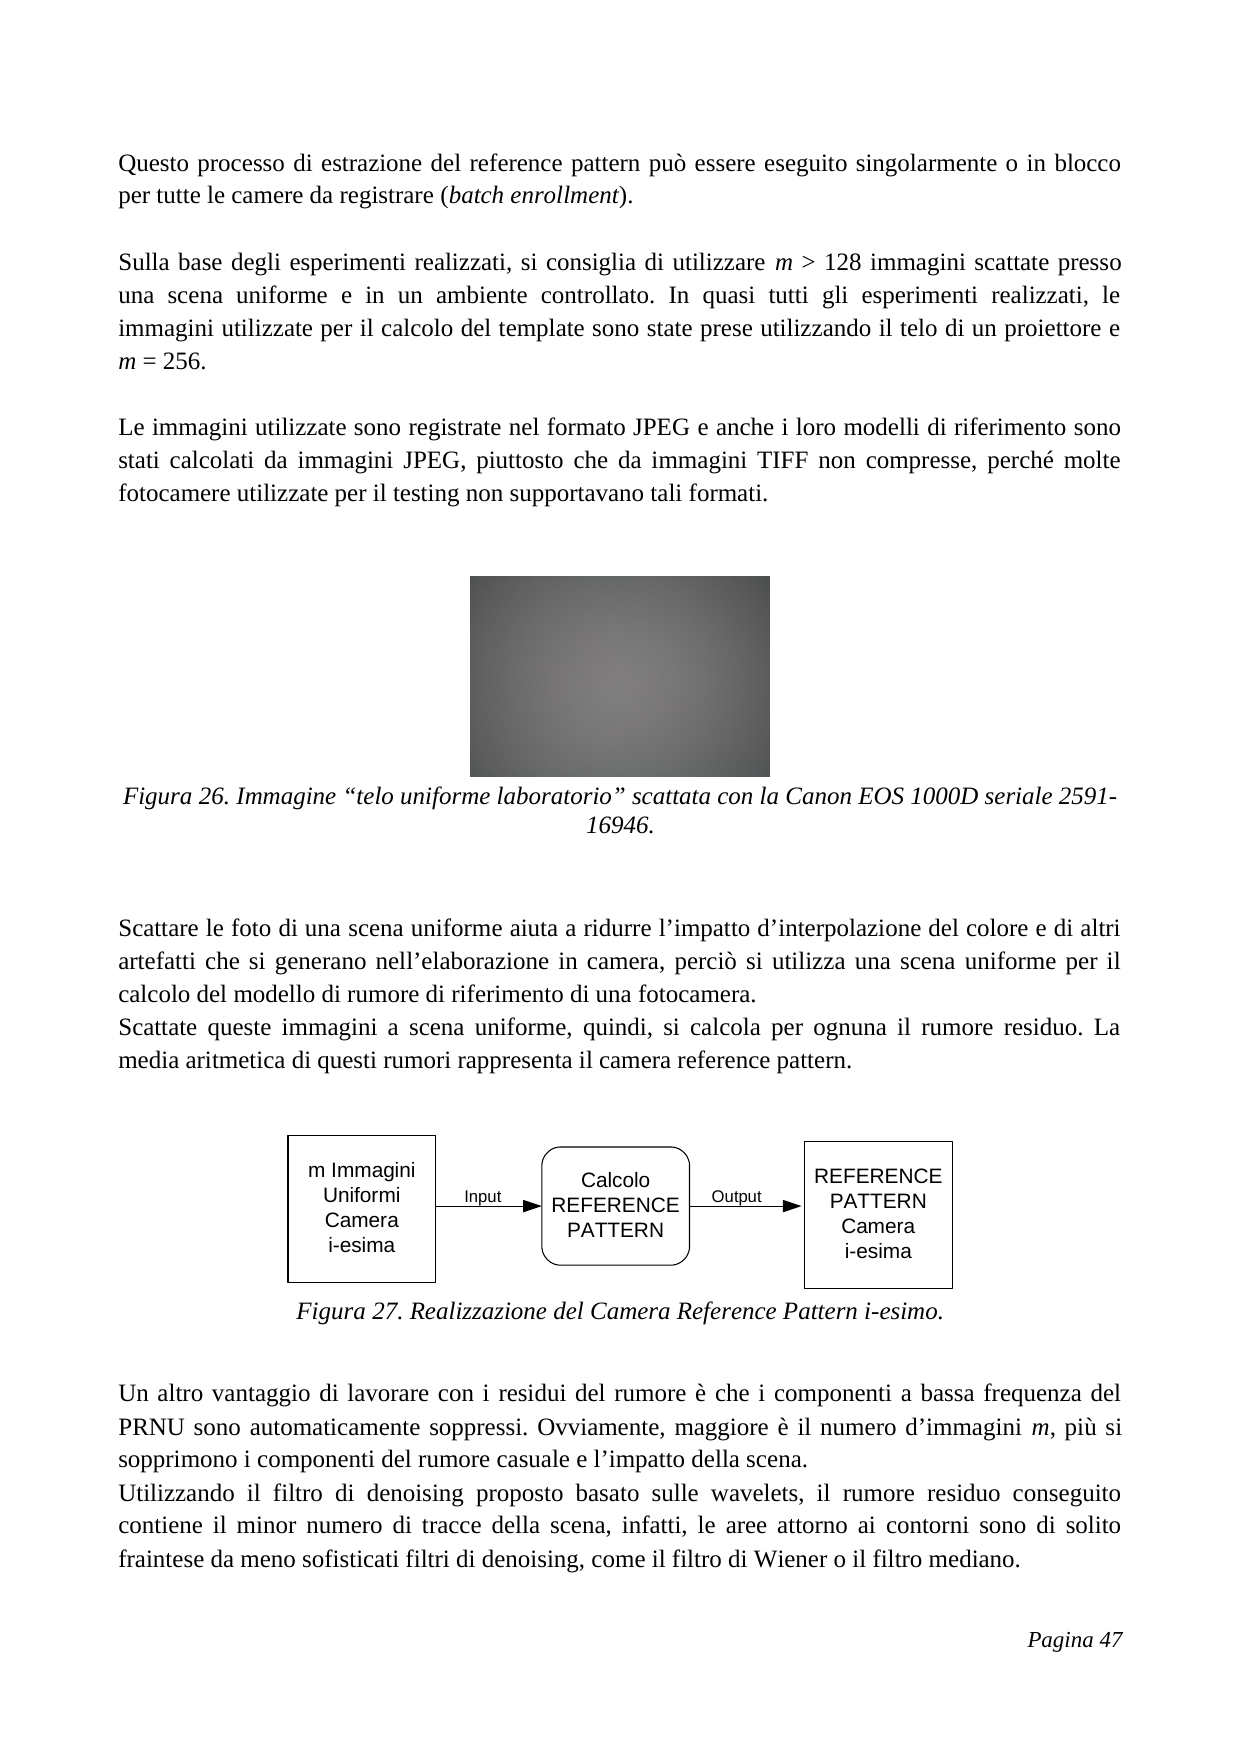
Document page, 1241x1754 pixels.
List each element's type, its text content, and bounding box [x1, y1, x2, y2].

text Sulla base degli esperimenti realizzati, si consiglia di utilizzare m > 128 immagini scattate presso una scena uniforme e in un ambiente controllato. In quasi tutti gli esperimenti realizzati, le immagini utilizzate per il calcolo del template sono state prese utilizzando il telo di un proiettore e m = 256. [118, 247, 1122, 374]
picture [470, 576, 770, 777]
text Questo processo di estrazione del reference pattern può essere eseguito singolarmente o in blocco per tutte le camere da registrare (batch enrollment). [118, 148, 1122, 209]
text Scattate queste immagini a scena uniforme, quindi, si calcola per ognuna il rumore residuo. La media aritmetica di questi rumori rappresenta il camera reference pattern. [118, 1012, 1122, 1074]
text Scattare le foto di una scena uniforme aiuta a ridurre l’impatto d’interpolazione del colore e di altri artefatti che si generano nell’elaborazione in camera, perciò si utilizza una scena uniforme per il calcolo del modello di rumore di riferimento di una fotocamera. [118, 913, 1122, 1008]
text Figura 27. Realizzazione del Camera Reference Pattern i-esimo. [118, 1296, 1122, 1325]
text Le immagini utilizzate sono registrate nel formato JPEG e anche i loro modelli di riferimento sono stati calcolati da immagini JPEG, piuttosto che da immagini TIFF non compresse, perché molte fotocamere utilizzate per il testing non supportavano tali formati. [118, 412, 1122, 507]
text Figura 26. Immagine “telo uniforme laboratorio” scattata con la Canon EOS 1000D seriale 2591-16946. [118, 781, 1122, 839]
text Utilizzando il filtro di denoising proposto basato sulle wavelets, il rumore residuo conseguito contiene il minor numero di tracce della scena, infatti, le aree attorno ai contorni sono di solito fraintese da meno sofisticati filtri di denoising, come il filtro di Wiener o il filtro mediano. [118, 1478, 1122, 1572]
text Un altro vantaggio di lavorare con i residui del rumore è che i componenti a bassa frequenza del PRNU sono automaticamente soppressi. Ovviamente, maggiore è il numero d’immagini m, più si sopprimono i componenti del rumore casuale e l’impatto della scena. [118, 1378, 1122, 1473]
